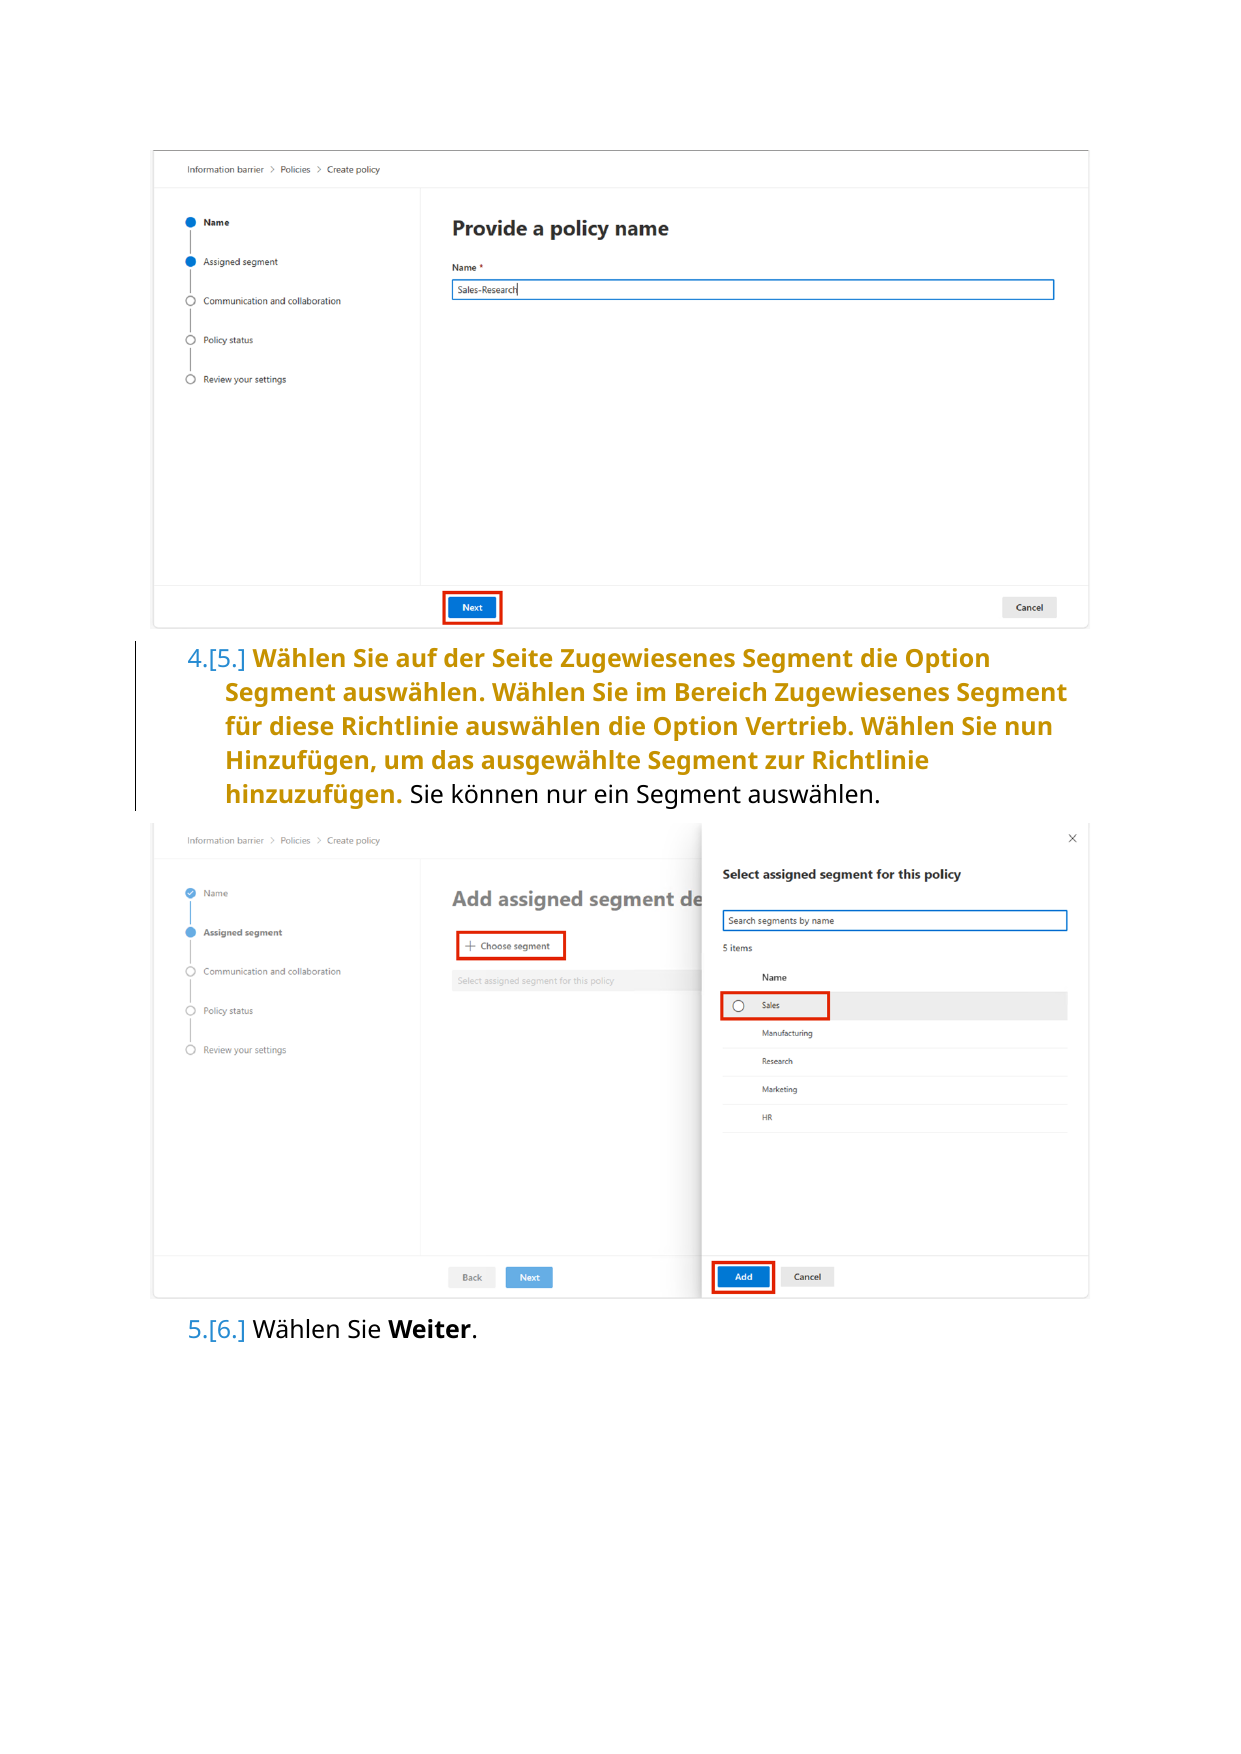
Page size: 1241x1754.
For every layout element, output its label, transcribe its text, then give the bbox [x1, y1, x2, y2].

picture [150, 823, 1091, 1299]
list Wählen Sie auf der Seite Zugewiesenes Segment die Option Segment auswählen. Wählen Sie im Bereich Zugewiesenes Segment für diese Richtlinie auswählen die Option Vertrieb. Wählen Sie nun Hinzufügen, um das ausgewählte Segment zur Richtlinie hinzuzufügen. Sie können nur ein Segment auswählen. [187, 641, 1090, 811]
list Wählen Sie Weiter. [187, 1311, 1090, 1345]
picture [150, 150, 1091, 629]
